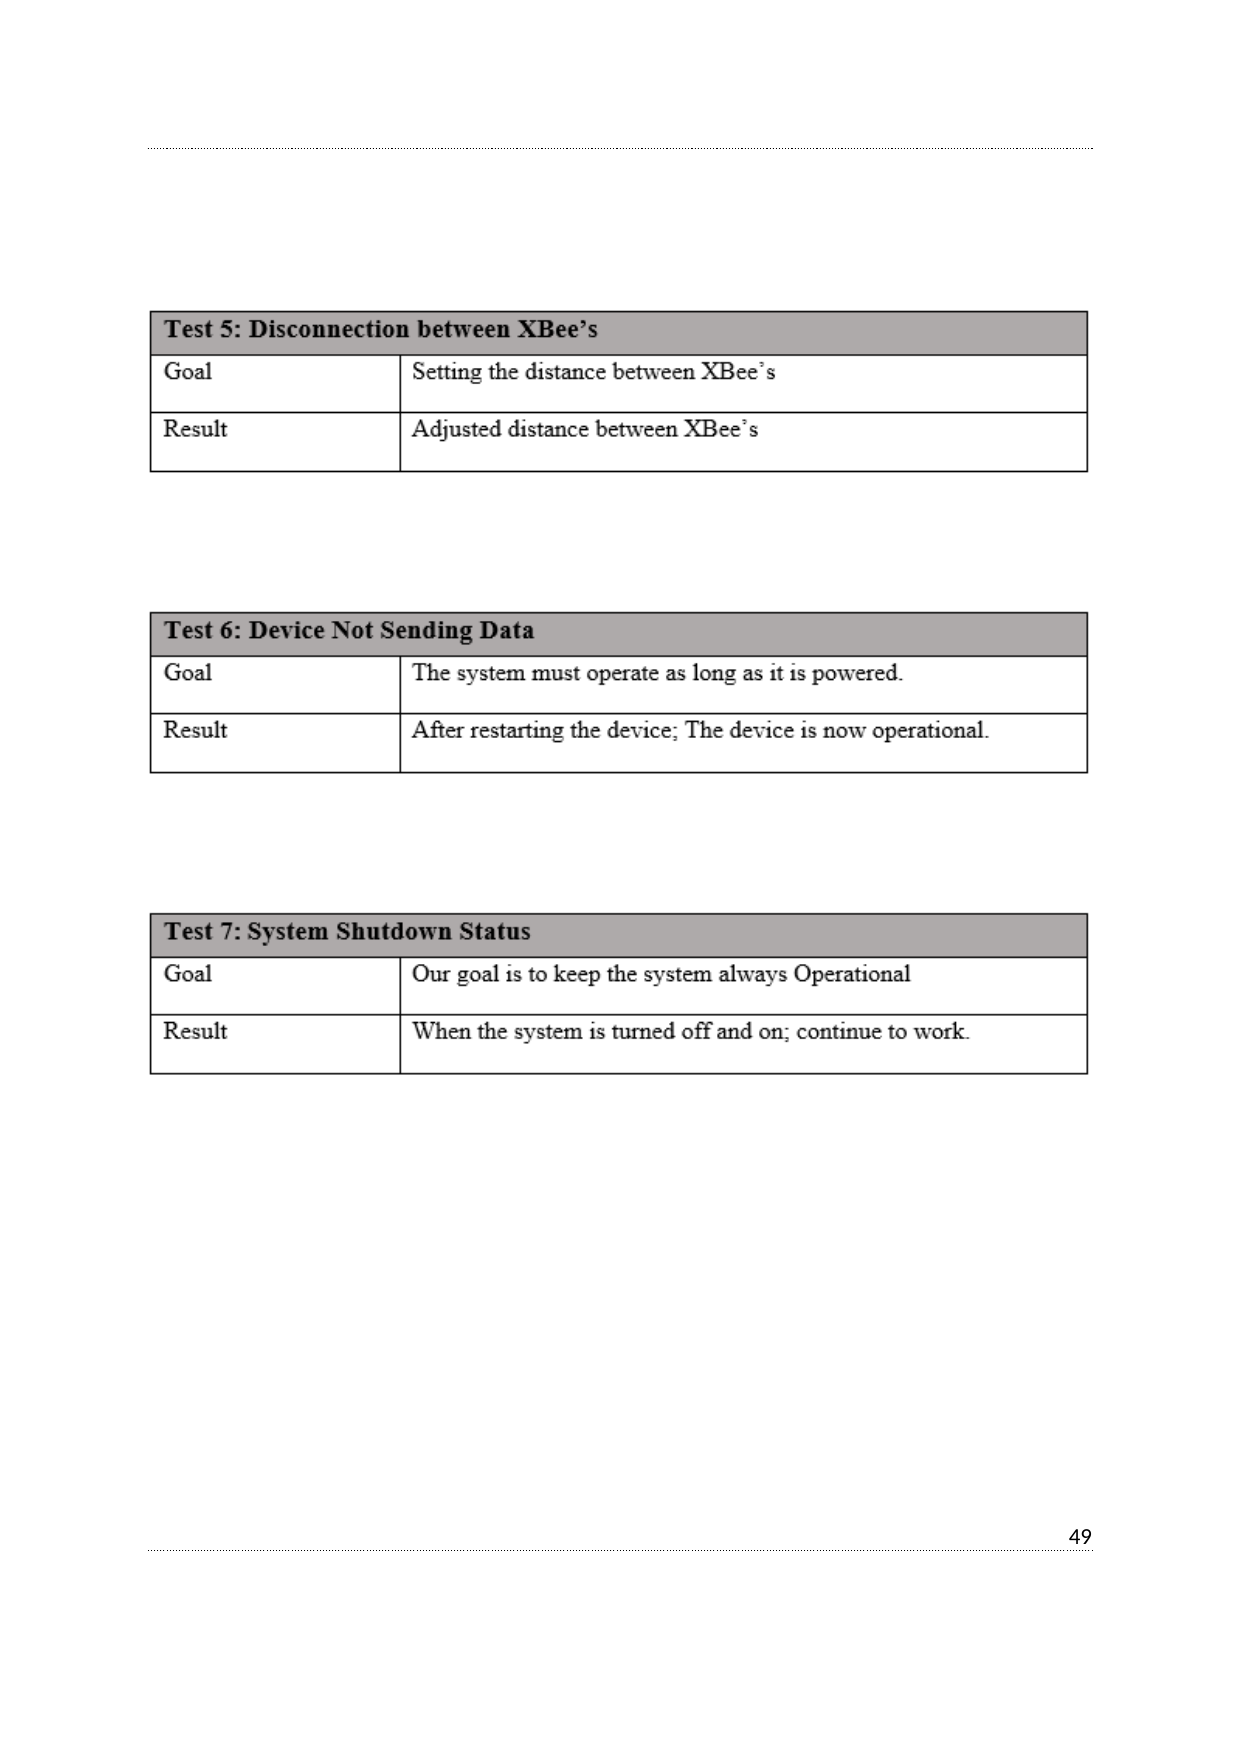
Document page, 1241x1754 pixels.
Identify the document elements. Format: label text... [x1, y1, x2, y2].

picture [147, 309, 1093, 1081]
text 49 [148, 1092, 1093, 1551]
